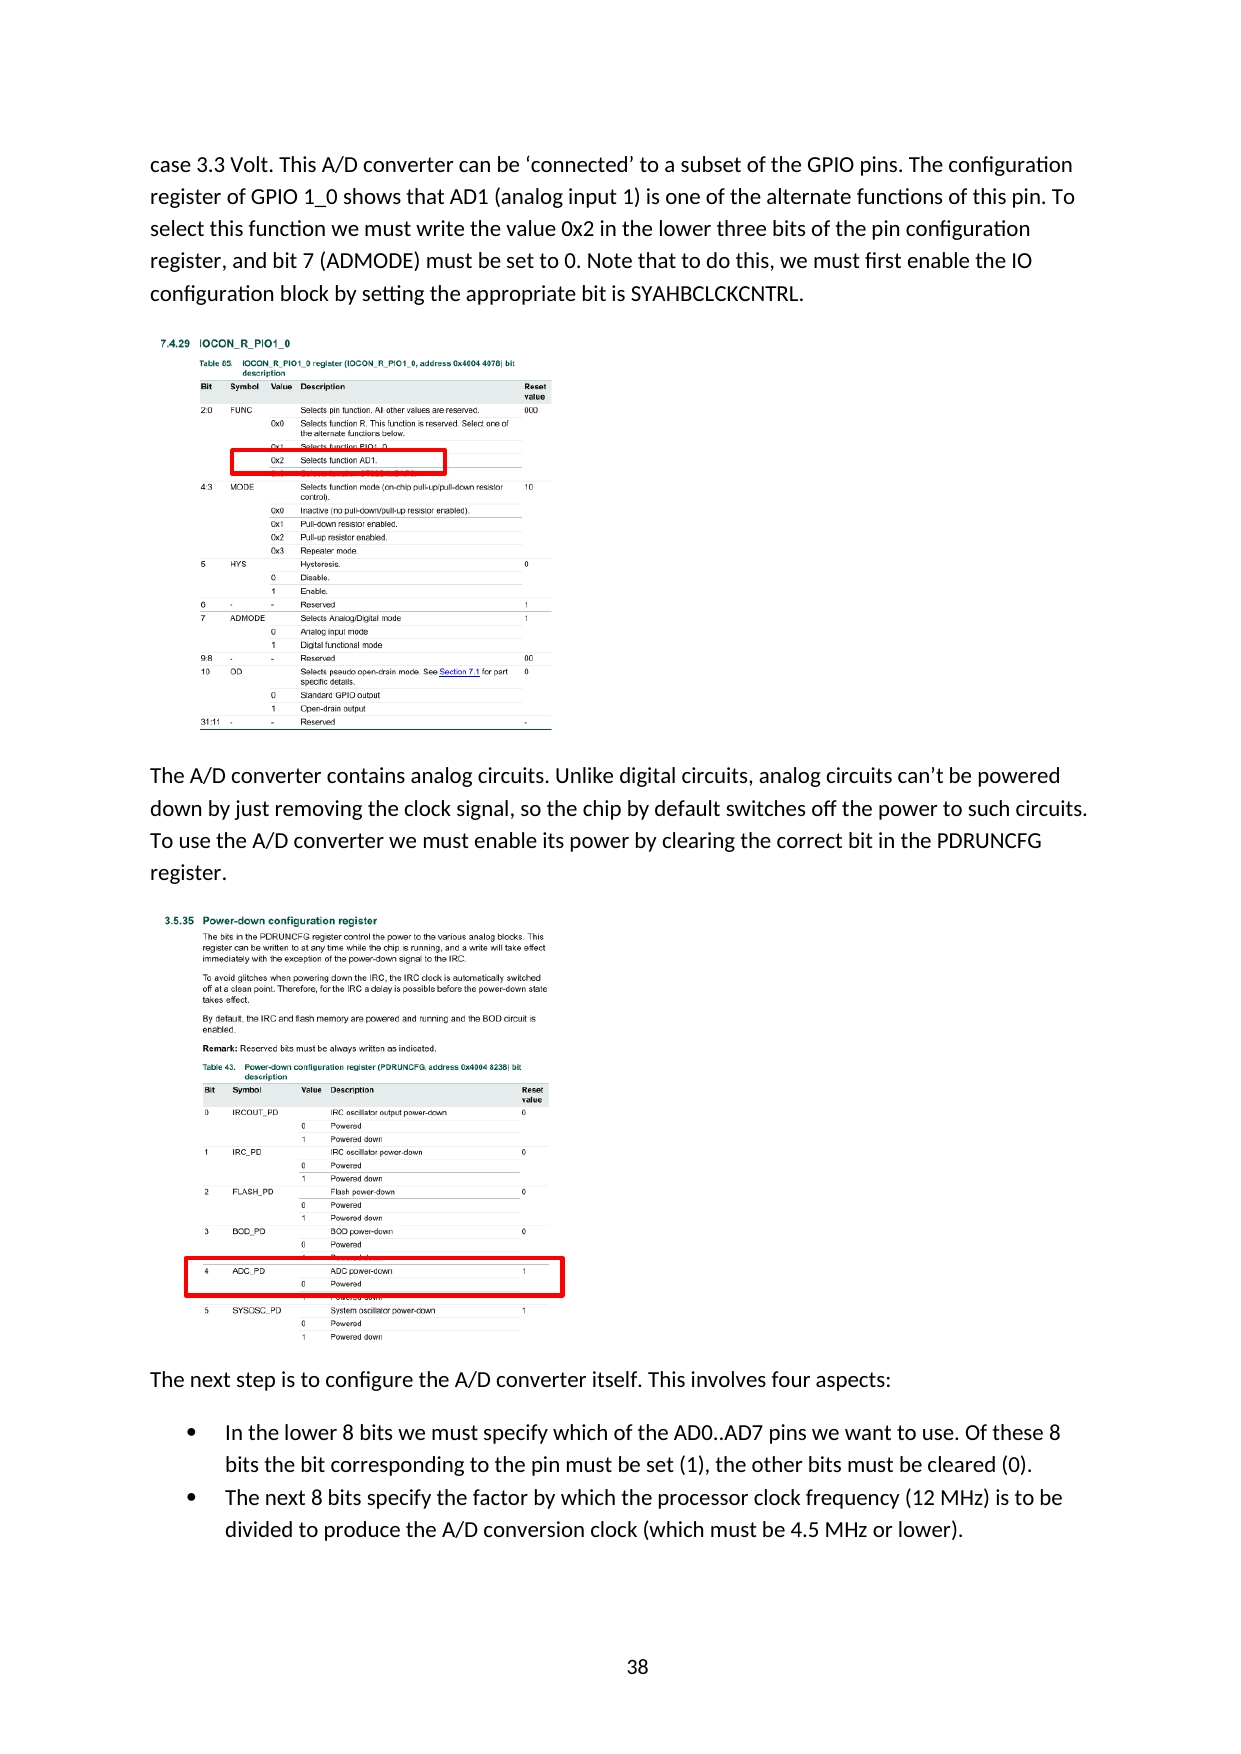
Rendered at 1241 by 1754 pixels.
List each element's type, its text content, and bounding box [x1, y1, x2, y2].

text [150, 150, 1090, 307]
list In the lower 8 bits we must specify which of the AD0..AD7 pins we want to use. Of these 8 bits the bit corresponding to the pin must be set (1), the other bits must be cleared (0). [187, 1418, 1090, 1478]
text The A/D converter contains analog circuits. Unlike digital circuits, analog circuits can’t be powered down by just removing the clock signal, so the chip by default switches off the power to such circuits. To use the A/D converter we must enable its power by clearing the correct bit in the PDRUNCFG register. [150, 762, 1090, 886]
picture [150, 911, 569, 1341]
text The next step is to configure the A/D converter itself. This involves four aspects: [150, 1365, 1090, 1393]
picture [150, 331, 564, 737]
list The next 8 bits specify the factor by which the processor clock frequency (12 MHz) is to be divided to produce the A/D conversion clock (which must be 4.5 MHz or lower). [187, 1483, 1090, 1543]
